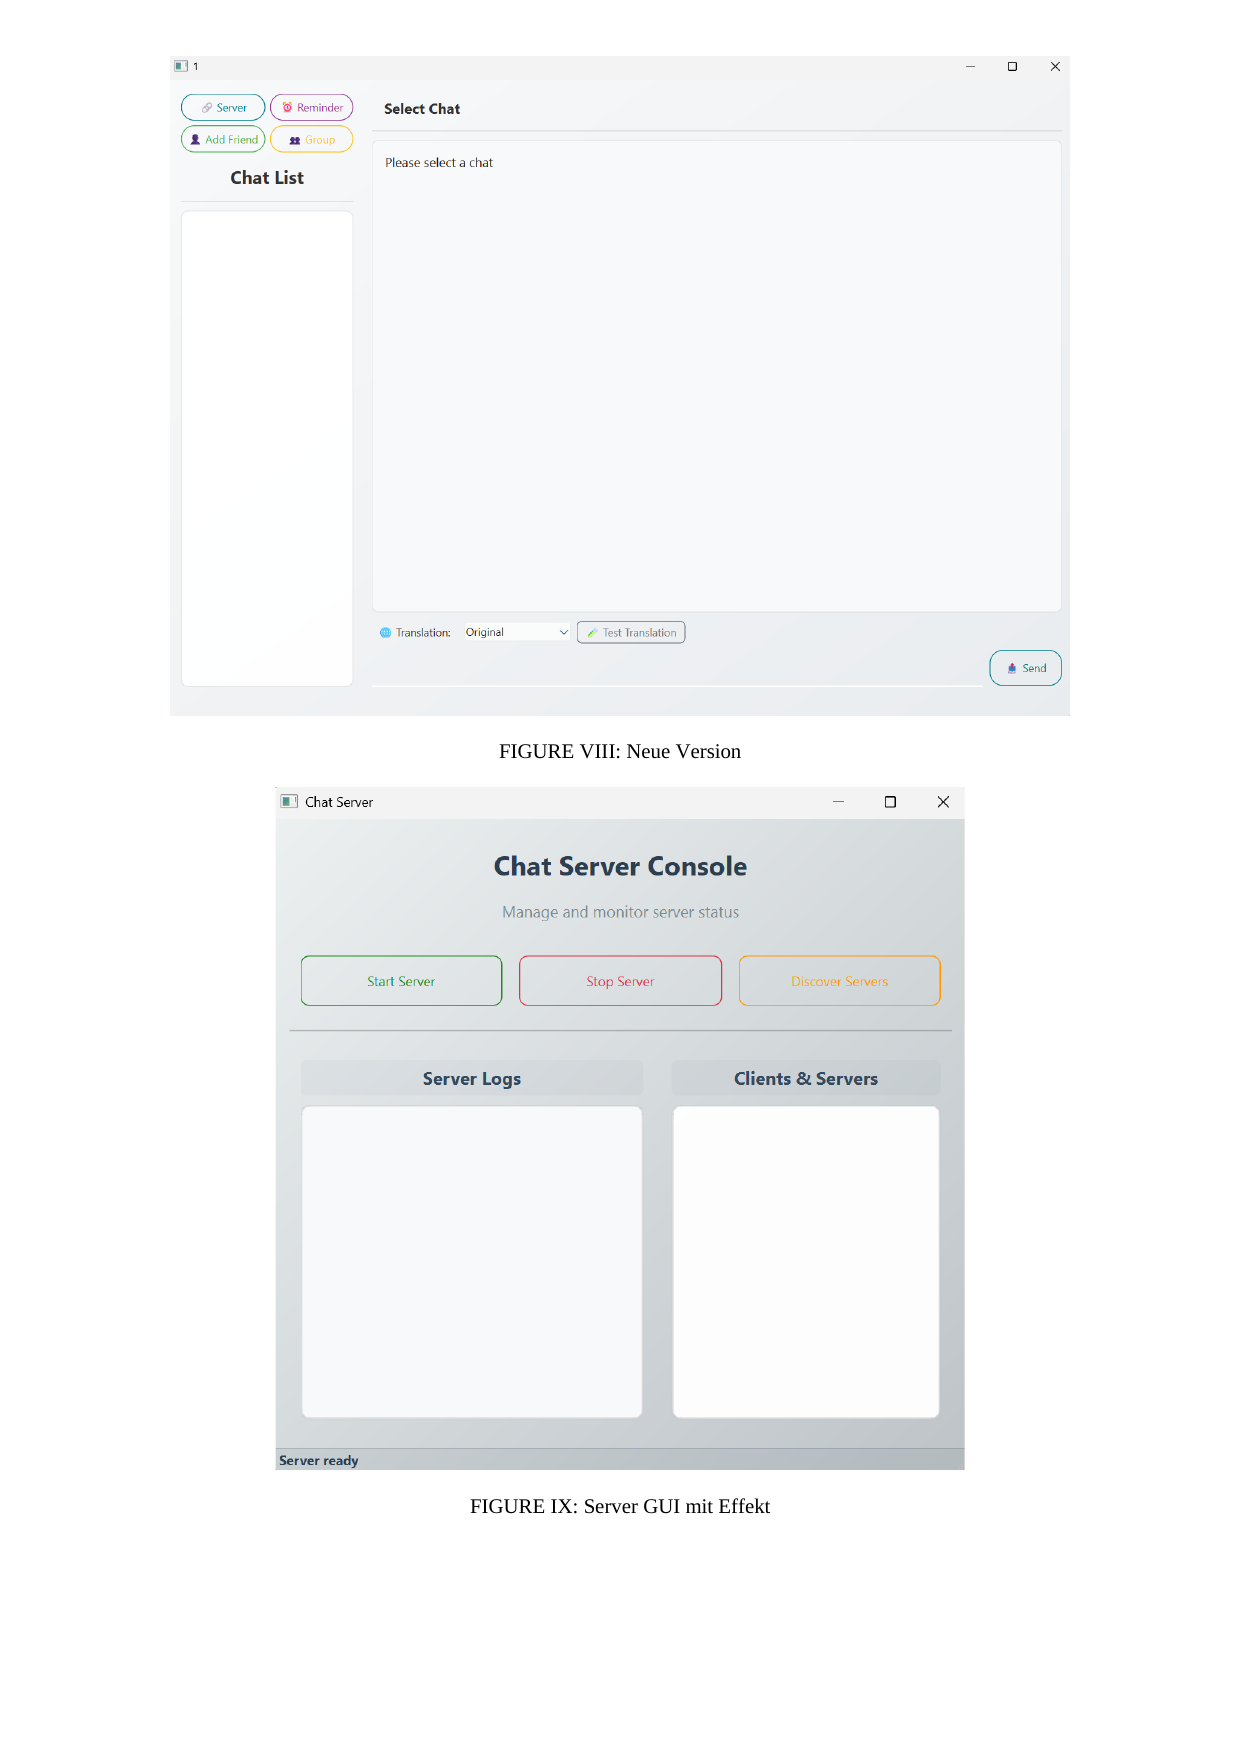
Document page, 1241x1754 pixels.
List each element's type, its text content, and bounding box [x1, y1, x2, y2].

text FIGURE VIII: Neue Version [93, 739, 1147, 763]
picture [275, 787, 965, 1470]
text FIGURE IX: Server GUI mit Effekt [93, 1494, 1147, 1518]
picture [170, 56, 1071, 716]
